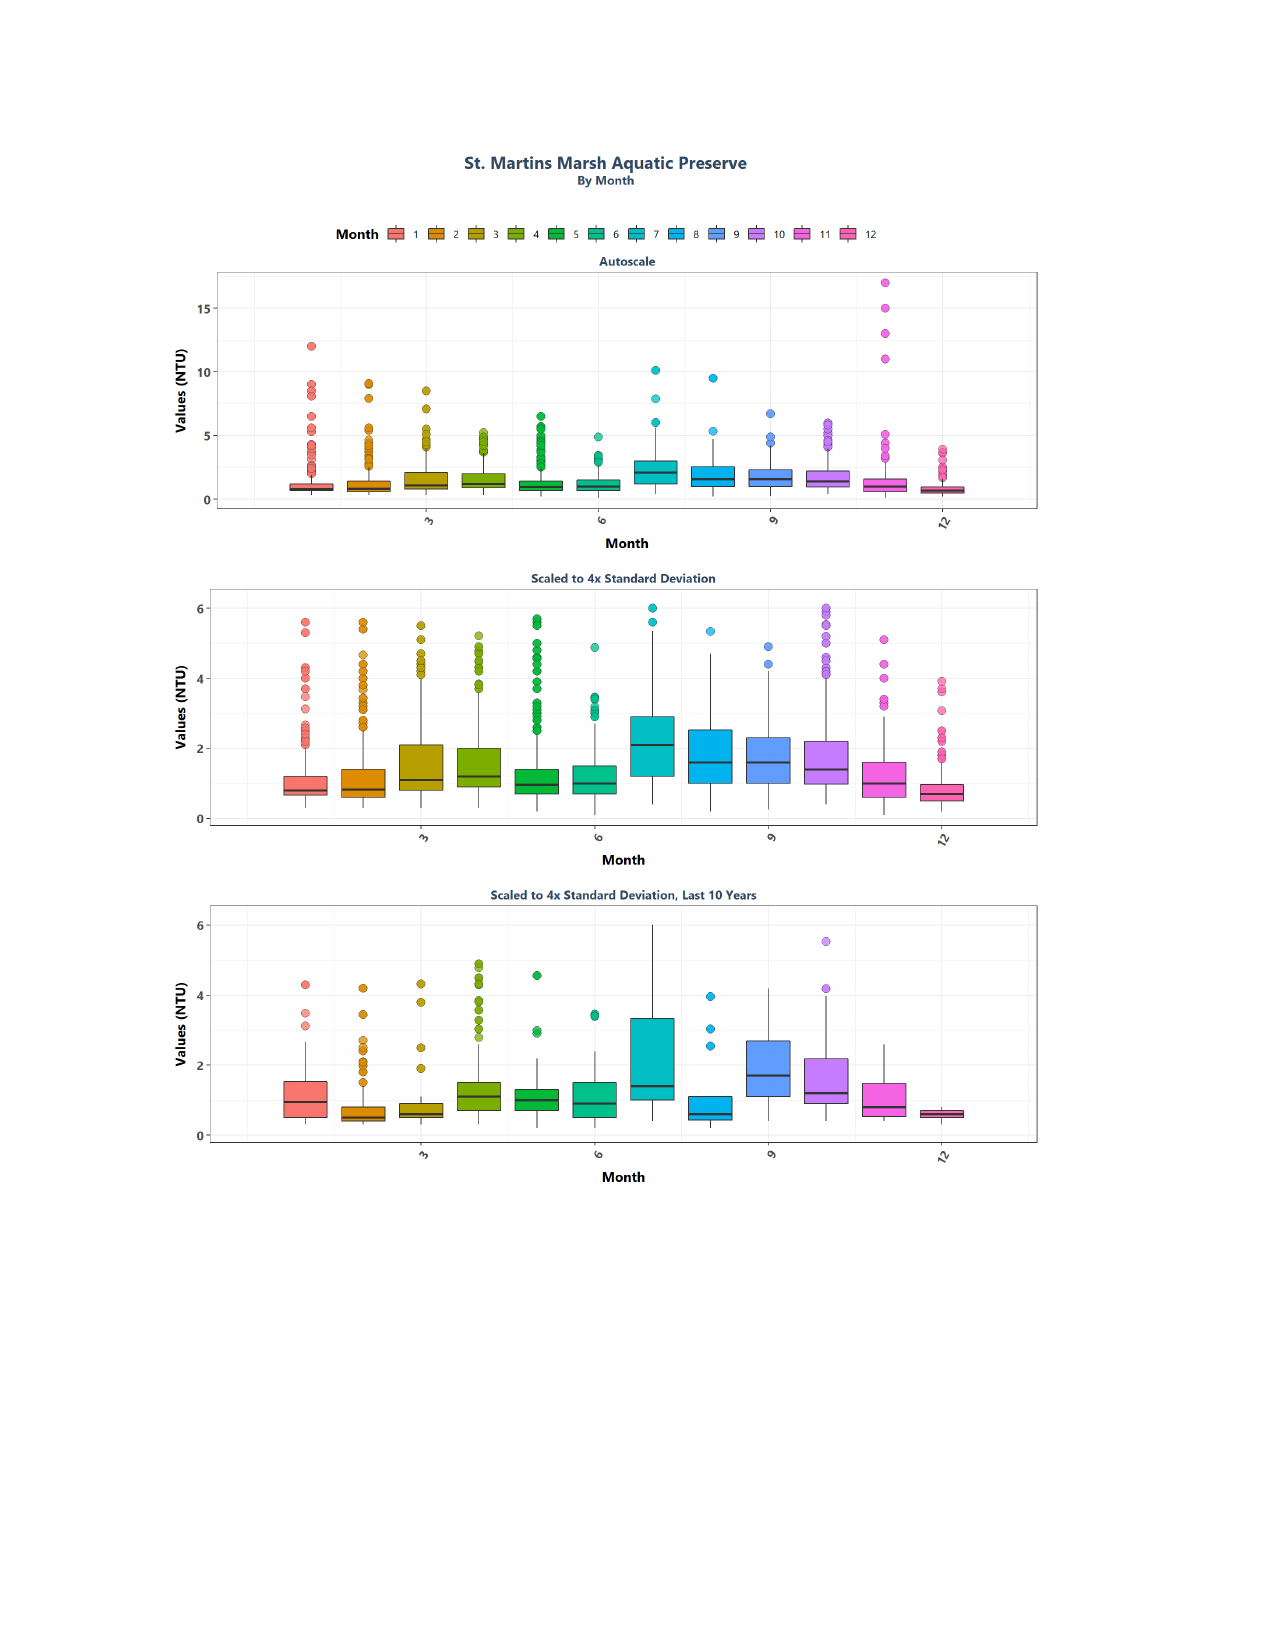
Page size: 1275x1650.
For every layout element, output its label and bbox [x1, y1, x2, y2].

picture [168, 150, 1044, 1200]
